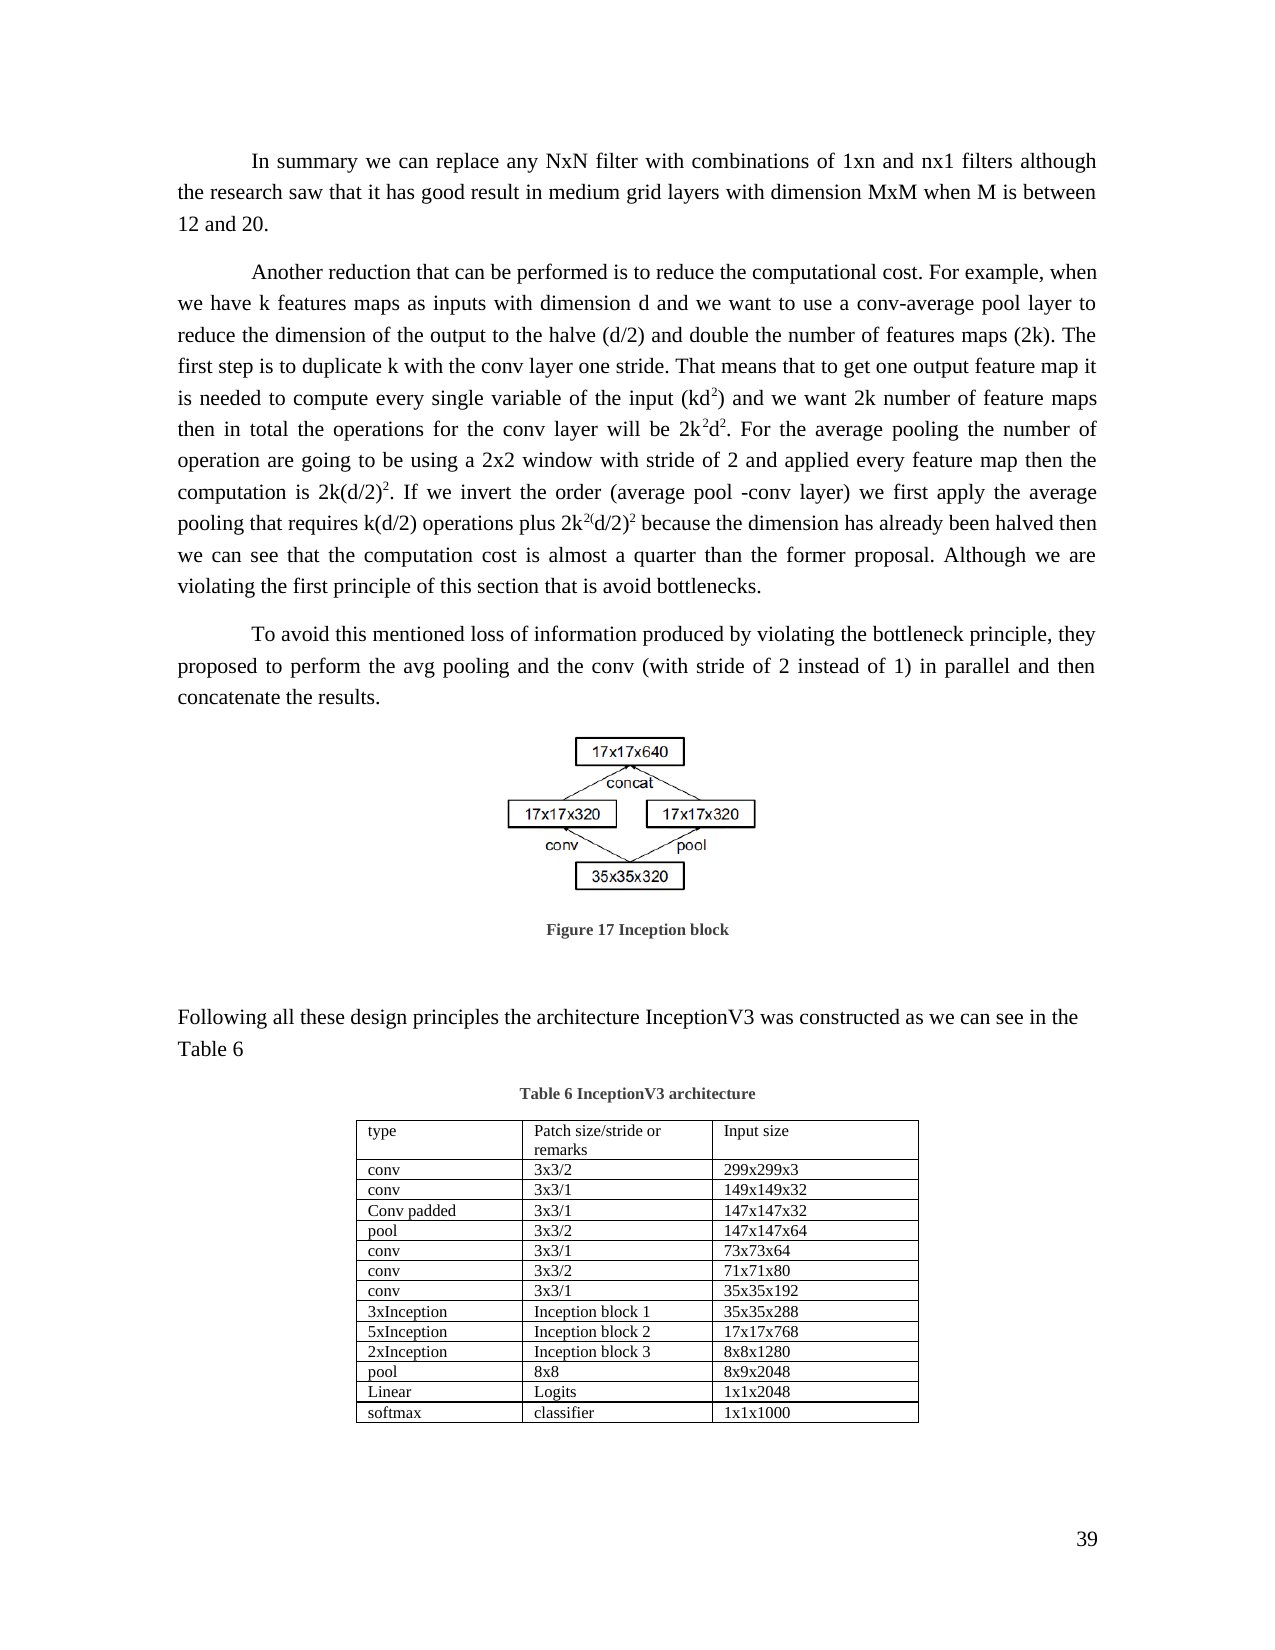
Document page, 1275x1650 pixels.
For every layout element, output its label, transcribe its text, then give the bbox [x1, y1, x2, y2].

table_cell 3x3/1 [523, 1241, 712, 1260]
table_cell 1x1x1000 [713, 1403, 918, 1422]
table_cell Logits [523, 1382, 712, 1401]
table_cell Inception block 1 [523, 1301, 712, 1321]
table_cell 3x3/2 [523, 1261, 712, 1280]
table_cell 3x3/1 [523, 1180, 712, 1199]
table_cell conv [357, 1261, 522, 1280]
table_cell softmax [357, 1403, 522, 1422]
table_cell 8x8x1280 [713, 1342, 918, 1361]
table_cell conv [357, 1180, 522, 1199]
table_cell 147x147x32 [713, 1200, 918, 1219]
table_cell 3xInception [357, 1301, 522, 1321]
table_cell 35x35x288 [713, 1301, 918, 1321]
table_cell pool [357, 1221, 522, 1240]
table_cell Inception block 2 [523, 1322, 712, 1341]
table_cell 8x8 [523, 1362, 712, 1381]
table_cell 5xInception [357, 1322, 522, 1341]
table_cell conv [357, 1241, 522, 1260]
table_cell 2xInception [357, 1342, 522, 1361]
table_cell 1x1x2048 [713, 1382, 918, 1401]
picture [503, 732, 772, 898]
text Another reduction that can be performed is to reduce the computational cost. For example, when we have k features maps as inputs with dimension d and we want to use a conv-average pool layer to reduce the dimension of the output to the halve (d/2) and double the number of features maps (2k). The first step is to duplicate k with the conv layer one stride. That means that to get one output feature map it is needed to compute every single variable of the input (kd2) and we want 2k number of feature maps then in total the operations for the conv layer will be 2k2d2. For the average pooling the number of operation are going to be using a 2x2 window with stride of 2 and applied every feature map then the computation is 2k(d/2)2. If we invert the order (average pool -conv layer) we first apply the average pooling that requires k(d/2) operations plus 2k2(d/2)2 because the dimension has already been halved then we can see that the computation cost is almost a quarter than the former proposal. Although we are violating the first principle of this section that is avoid bottlenecks. [177, 259, 1098, 598]
table_cell conv [357, 1160, 522, 1179]
table_header Input size [713, 1121, 918, 1159]
table_cell Inception block 3 [523, 1342, 712, 1361]
table_cell 3x3/2 [523, 1221, 712, 1240]
table_cell 73x73x64 [713, 1241, 918, 1260]
table_cell Linear [357, 1382, 522, 1401]
text Figure 17 Inception block [177, 920, 1098, 939]
text In summary we can replace any NxN filter with combinations of 1xn and nx1 filters although the research saw that it has good result in medium grid layers with dimension MxM when M is between 12 and 20. [177, 148, 1098, 236]
table_cell Conv padded [357, 1200, 522, 1219]
text To avoid this mentioned loss of information produced by violating the bottleneck principle, they proposed to perform the avg pooling and the conv (with stride of 2 instead of 1) in parallel and then concatenate the results. [177, 621, 1098, 709]
table_cell 3x3/1 [523, 1281, 712, 1300]
table_cell conv [357, 1281, 522, 1300]
table_cell 299x299x3 [713, 1160, 918, 1179]
table_cell 17x17x768 [713, 1322, 918, 1341]
table_cell 3x3/1 [523, 1200, 712, 1219]
text Following all these design principles the architecture InceptionV3 was constructed as we can see in the Table 6 [177, 1004, 1098, 1061]
table_header Patch size/stride or remarks [523, 1121, 712, 1159]
table_cell 71x71x80 [713, 1261, 918, 1280]
table_cell pool [357, 1362, 522, 1381]
table_cell 149x149x32 [713, 1180, 918, 1199]
table_cell 8x9x2048 [713, 1362, 918, 1381]
table_header type [357, 1121, 522, 1159]
table_cell classifier [523, 1403, 712, 1422]
table_cell 147x147x64 [713, 1221, 918, 1240]
table_cell 35x35x192 [713, 1281, 918, 1300]
table_cell 3x3/2 [523, 1160, 712, 1179]
